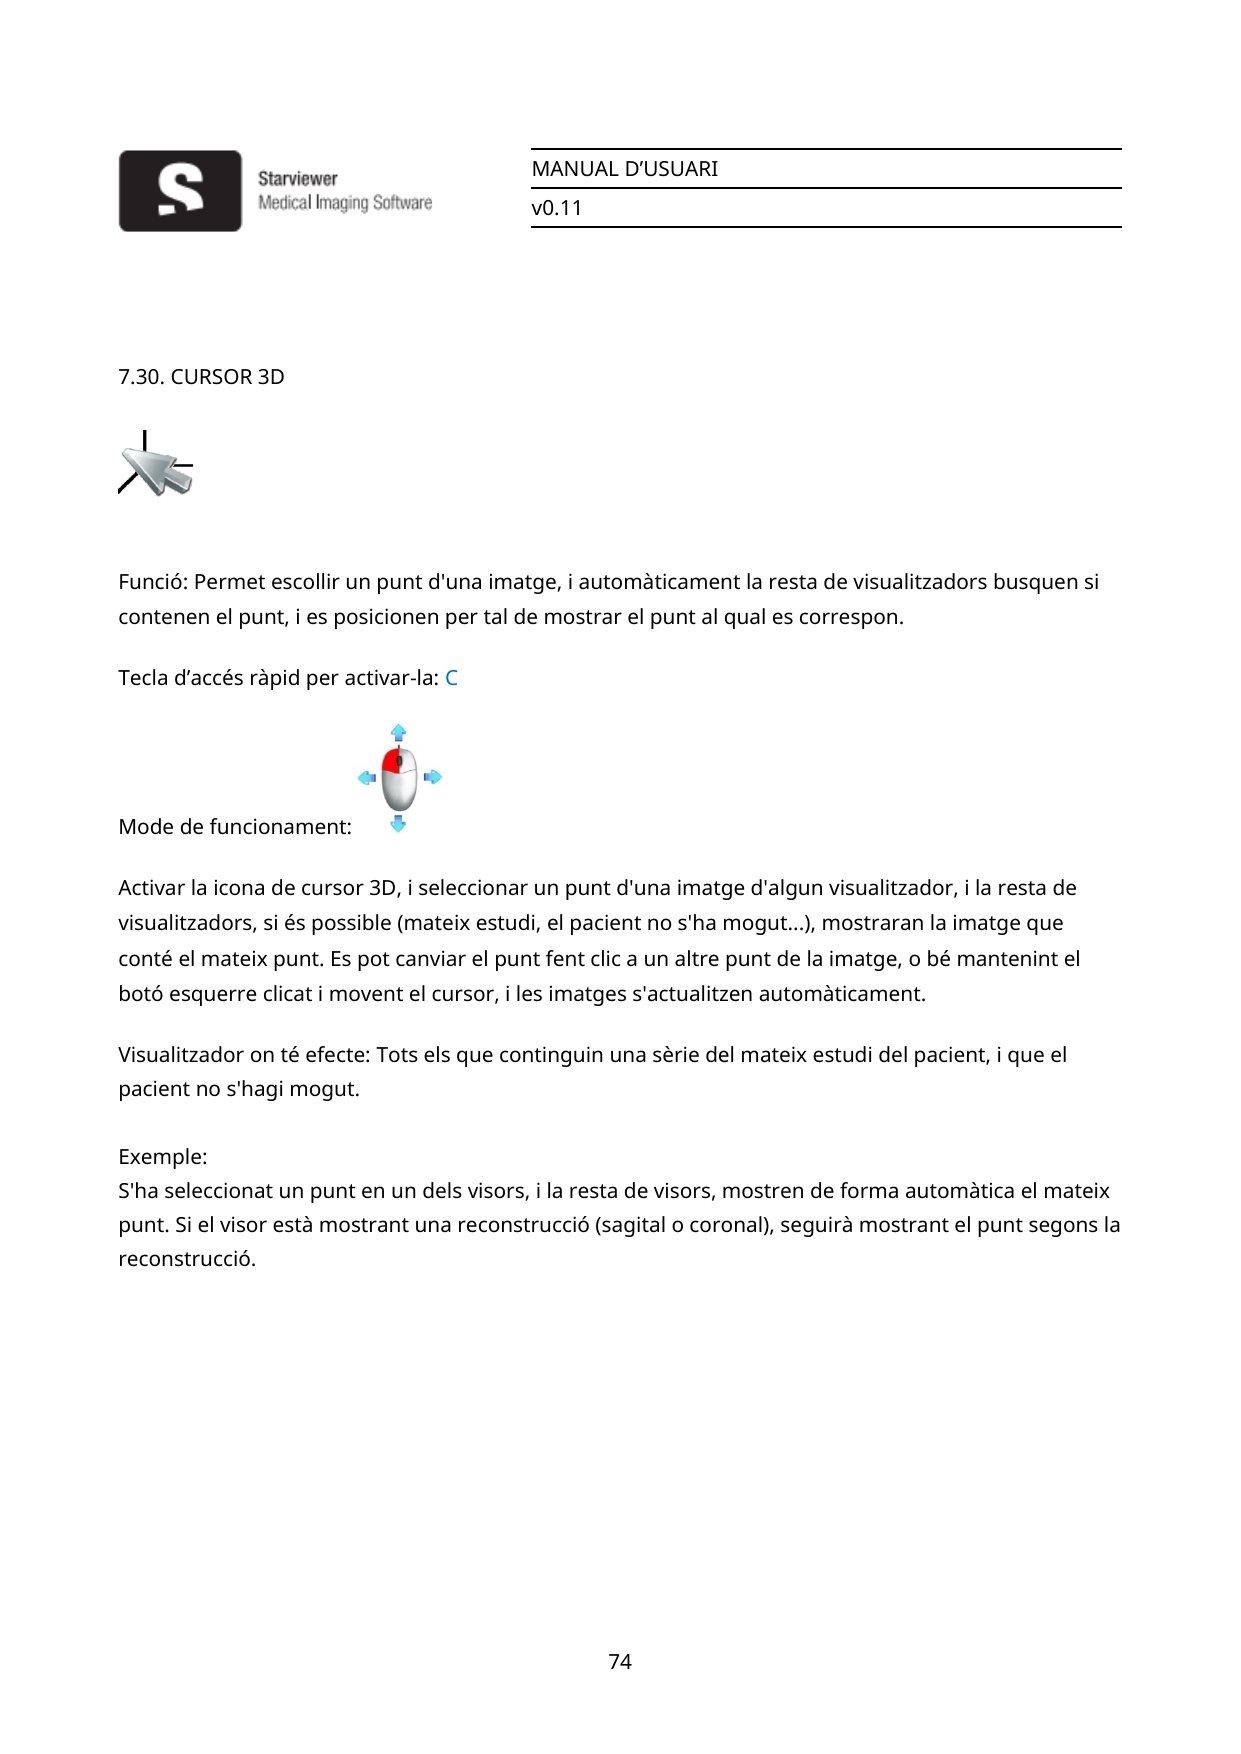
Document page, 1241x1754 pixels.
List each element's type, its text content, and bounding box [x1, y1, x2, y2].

text S'ha seleccionat un punt en un dels visors, i la resta de visors, mostren de forma automàtica el mateix punt. Si el visor està mostrant una reconstrucció (sagital o coronal), seguirà mostrant el punt segons la reconstrucció. [118, 1176, 1122, 1273]
picture [352, 723, 443, 835]
text Activar la icona de cursor 3D, i seleccionar un punt d'una imatge d'algun visualitzador, i la resta de visualitzadors, si és possible (mateix estudi, el pacient no s'ha mogut...), mostraran la imatge que conté el mateix punt. Es pot canviar el punt fent clic a un altre punt de la imatge, o bé mantenint el botó esquerre clicat i movent el cursor, i les imatges s'actualitzen automàticament. [118, 873, 1122, 1008]
text Exemple: [118, 1142, 1122, 1170]
text Visualitzador on té efecte: Tots els que continguin una sèrie del mateix estudi del pacient, i que el pacient no s'hagi mogut. [118, 1040, 1122, 1102]
text Funció: Permet escollir un punt d'una imatge, i automàticament la resta de visualitzadors busquen si contenen el punt, i es posicionen per tal de mostrar el punt al qual es correspon. [118, 567, 1122, 631]
picture [118, 430, 194, 503]
subtitle Cursor 3D [118, 362, 1122, 391]
text Mode de funcionament: [118, 723, 1122, 841]
text Tecla d’accés ràpid per activar-la: C [118, 663, 1122, 691]
